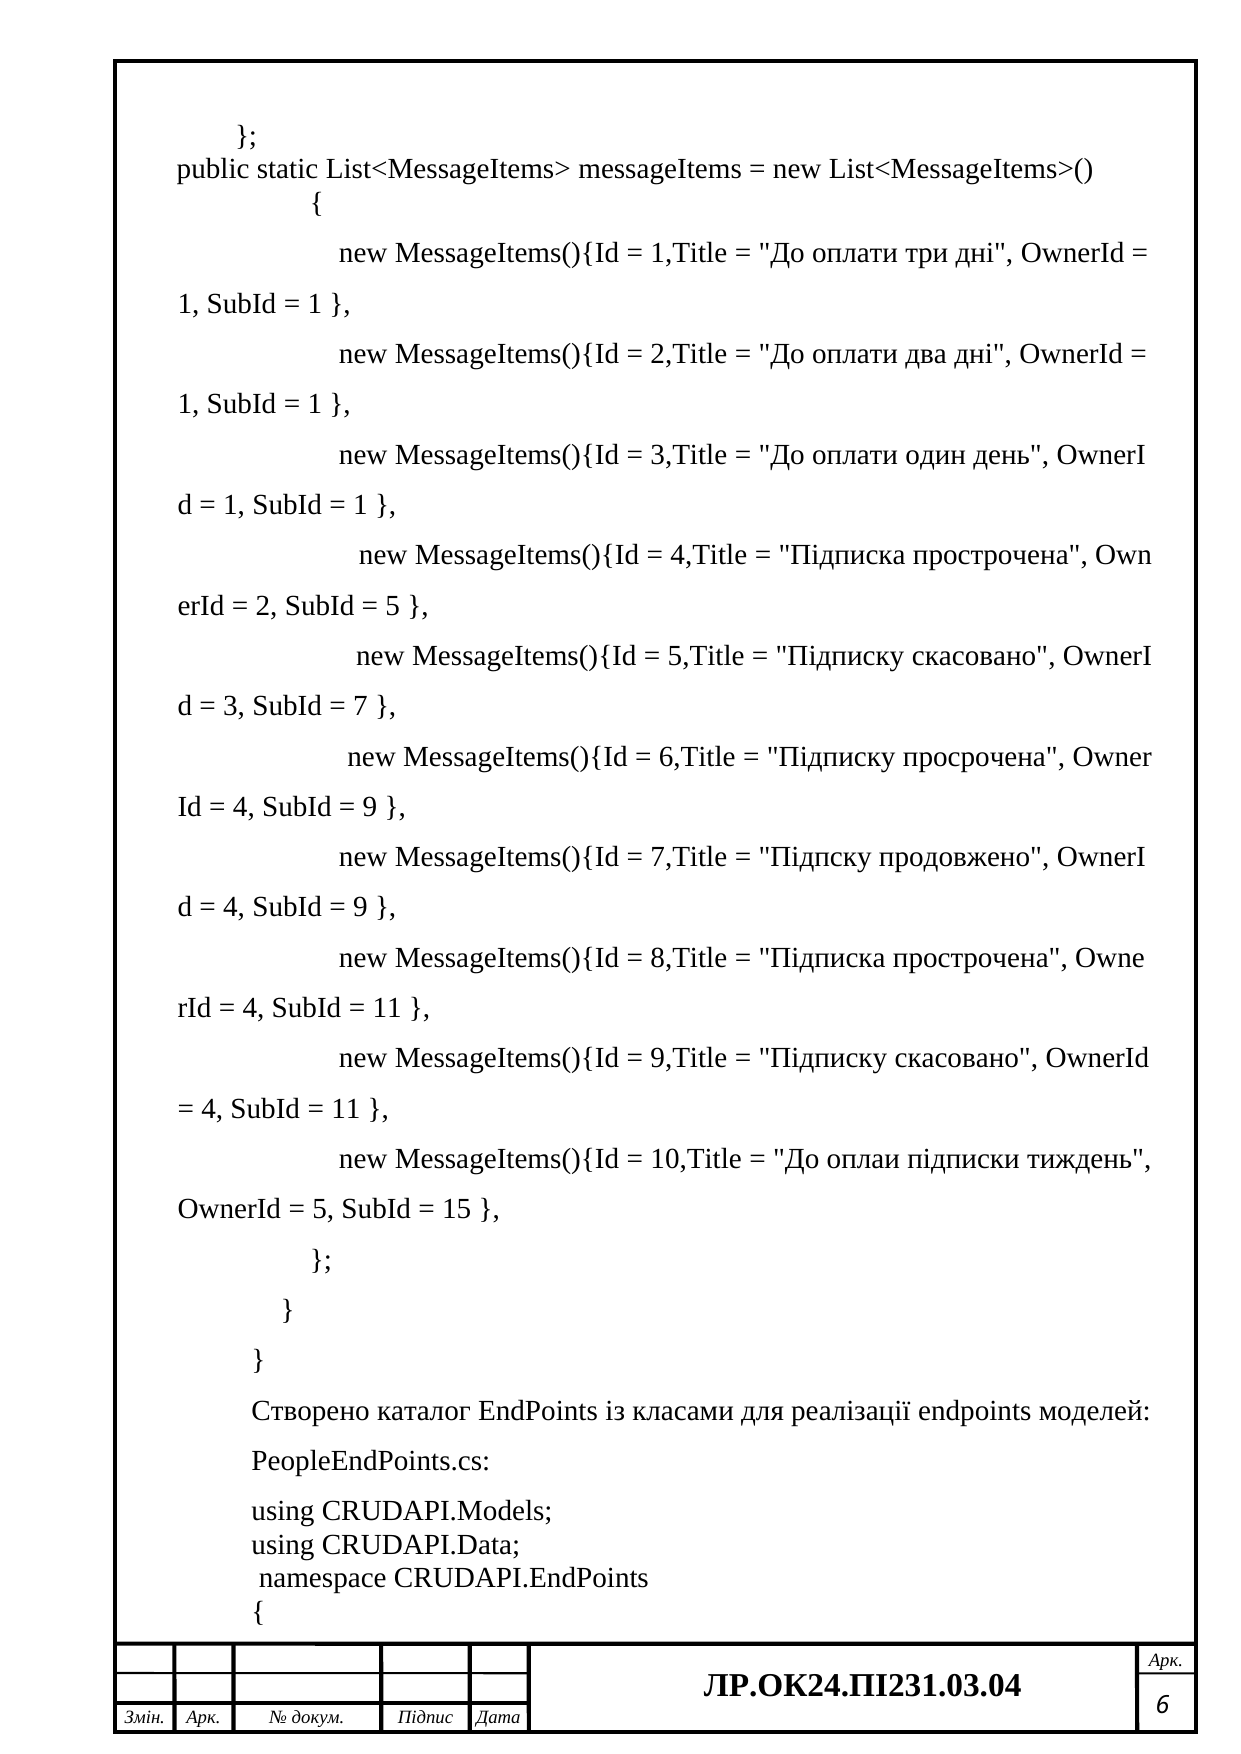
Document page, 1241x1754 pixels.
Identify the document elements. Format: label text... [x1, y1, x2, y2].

text PeopleEndPoints.cs: [177, 1443, 1152, 1477]
text }; [177, 1242, 1152, 1275]
text new MessageItems(){Id = 6,Title = "Підписку просрочена", OwnerId = 4, SubId = 9 }, [177, 739, 1152, 822]
text new MessageItems(){Id = 4,Title = "Підписка прострочена", OwnerId = 2, SubId = 5 }, [177, 537, 1152, 621]
text new MessageItems(){Id = 7,Title = "Підпску продовжено", OwnerId = 4, SubId = 9 }, [177, 839, 1152, 923]
text { [177, 1594, 1152, 1627]
text }; [118, 118, 1152, 152]
text { [177, 185, 1152, 219]
text using CRUDAPI.Models; [177, 1493, 1152, 1527]
text using CRUDAPI.Data; [177, 1527, 1152, 1560]
text new MessageItems(){Id = 3,Title = "До оплати один день", OwnerId = 1, SubId = 1 }, [177, 437, 1152, 521]
text new MessageItems(){Id = 2,Title = "До оплати два дні", OwnerId = 1, SubId = 1 }, [177, 336, 1152, 420]
text public static List<MessageItems> messageItems = new List<MessageItems>() [118, 152, 1152, 185]
text } [177, 1292, 1152, 1326]
text new MessageItems(){Id = 9,Title = "Підписку скасовано", OwnerId = 4, SubId = 11 }, [177, 1041, 1152, 1124]
text new MessageItems(){Id = 5,Title = "Підписку скасовано", OwnerId = 3, SubId = 7 }, [177, 638, 1152, 722]
text new MessageItems(){Id = 10,Title = "До оплаи підписки тиждень", OwnerId = 5, SubId = 15 }, [177, 1141, 1152, 1225]
text Створено каталог EndPoints із класами для реалізації endpoints моделей: [177, 1393, 1152, 1426]
text } [177, 1342, 1152, 1376]
text namespace CRUDAPI.EndPoints [177, 1560, 1152, 1594]
text new MessageItems(){Id = 1,Title = "До оплати три дні", OwnerId = 1, SubId = 1 }, [177, 236, 1152, 319]
text new MessageItems(){Id = 8,Title = "Підписка прострочена", OwnerId = 4, SubId = 11 }, [177, 940, 1152, 1024]
